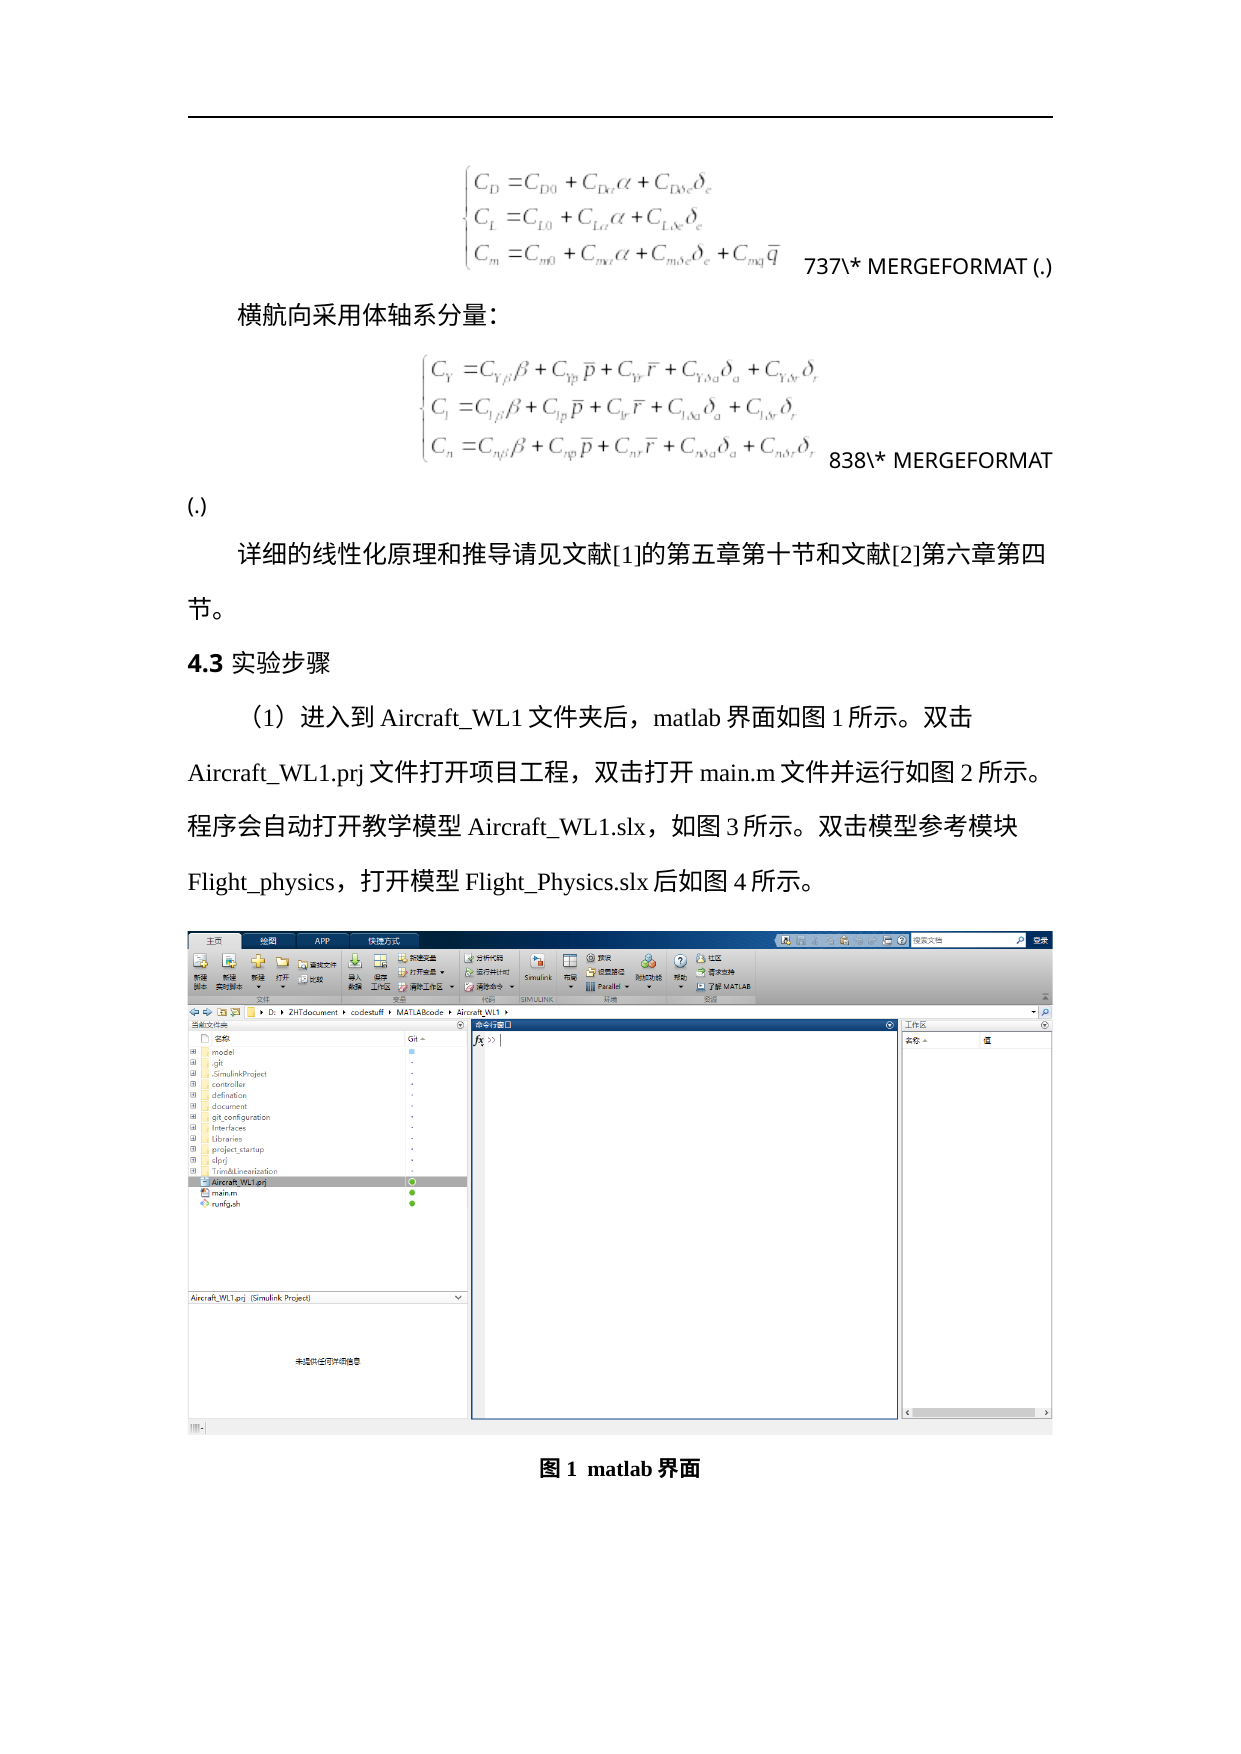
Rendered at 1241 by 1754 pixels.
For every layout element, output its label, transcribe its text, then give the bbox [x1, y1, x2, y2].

text （1）进入到Aircraft_WL1文件夹后，matlab界面如图1所示。双击Aircraft_WL1.prj文件打开项目工程，双击打开main.m文件并运行如图2所示。程序会自动打开教学模型Aircraft_WL1.slx，如图3所示。双击模型参考模块Flight_physics，打开模型Flight_Physics.slx后如图4所示。 [187, 698, 1053, 897]
text 详细的线性化原理和推导请见文献[1]的第五章第十节和文献[2]第六章第四节。 [187, 535, 1053, 625]
text 图 1 matlab界面 [187, 1451, 1053, 1482]
list 实验步骤 [187, 643, 1053, 680]
picture [187, 931, 1053, 1435]
text 横航向采用体轴系分量： [187, 296, 1053, 332]
